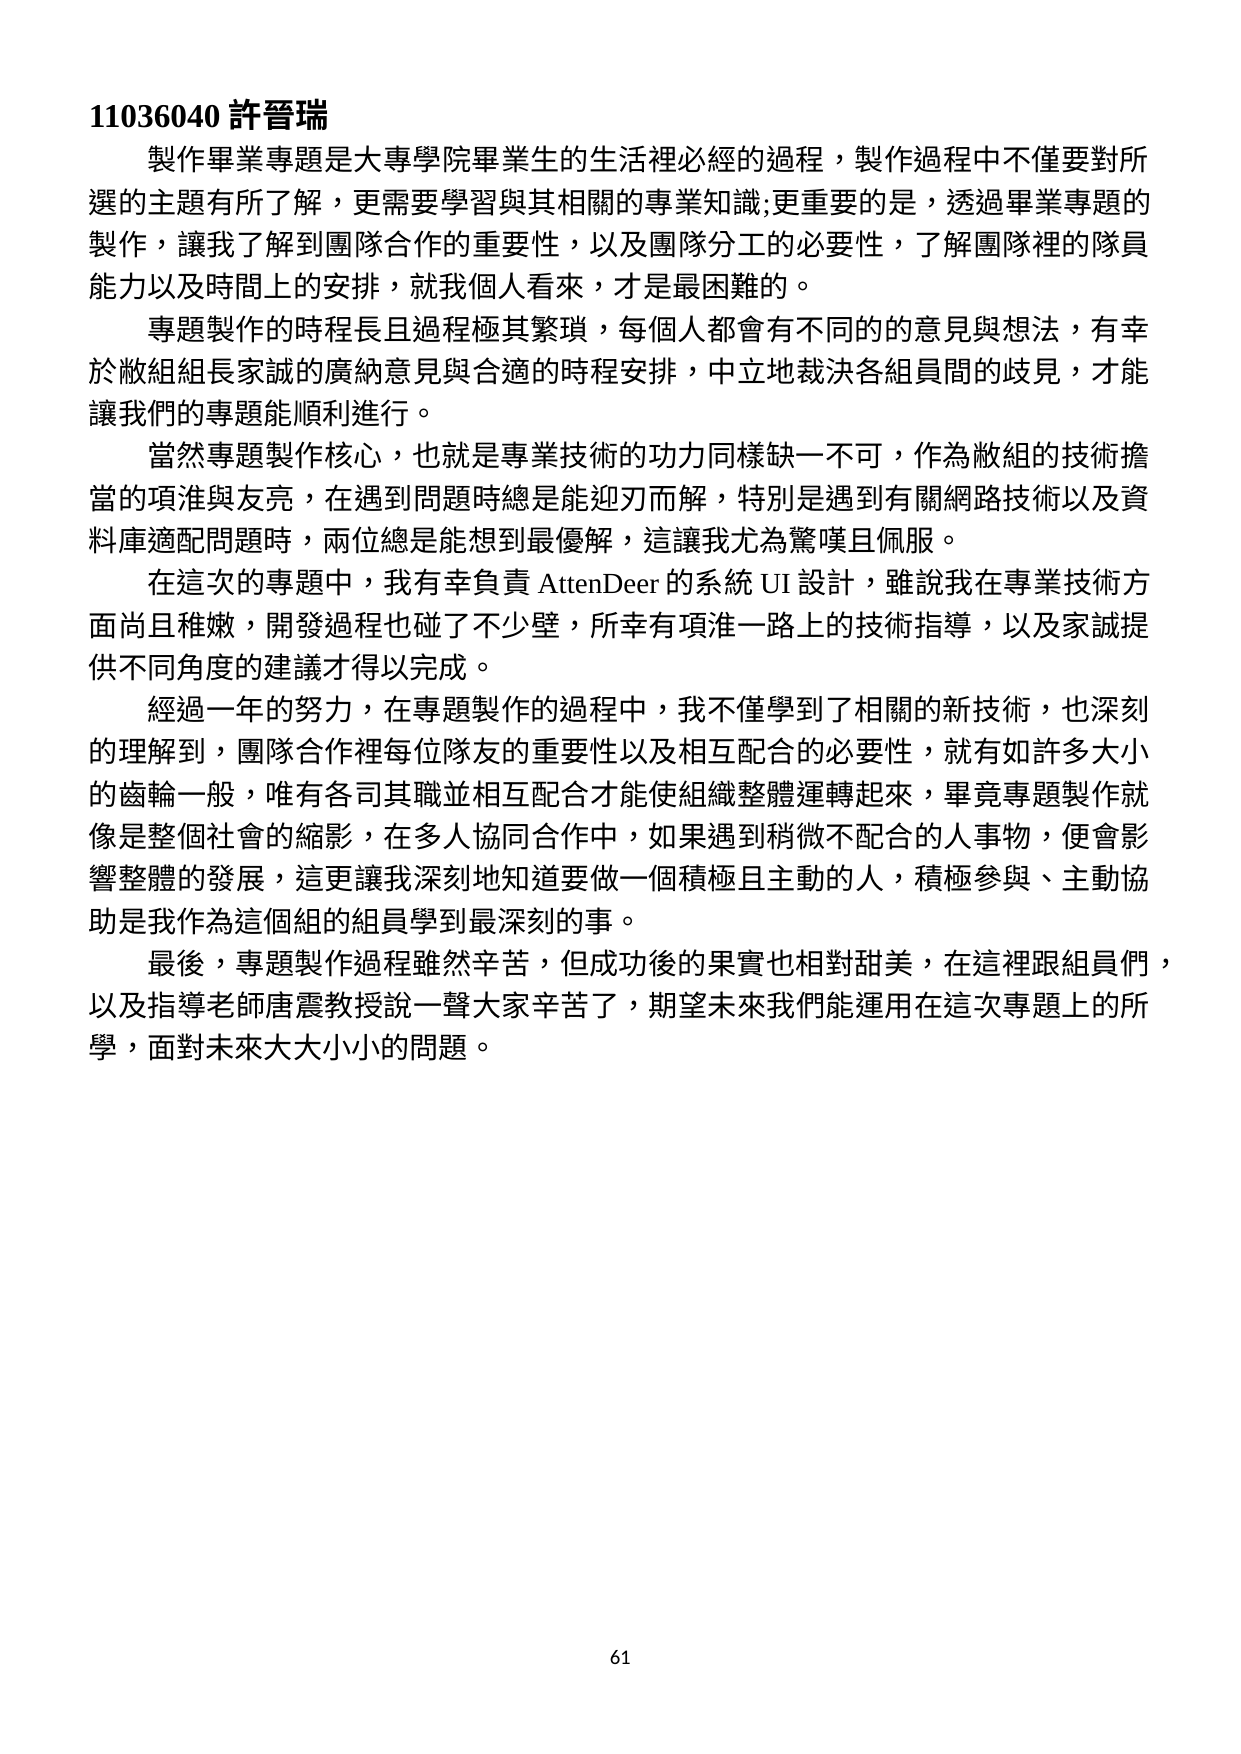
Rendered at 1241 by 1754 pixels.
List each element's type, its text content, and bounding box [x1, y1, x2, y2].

text 11036040 許晉瑞 [89, 89, 1152, 137]
text 專題製作的時程長且過程極其繁瑣，每個人都會有不同的的意見與想法，有幸於敝組組長家誠的廣納意見與合適的時程安排，中立地裁決各組員間的歧見，才能讓我們的專題能順利進行。 [89, 306, 1152, 433]
text 最後，專題製作過程雖然辛苦，但成功後的果實也相對甜美，在這裡跟組員們，以及指導老師唐震教授說一聲大家辛苦了，期望未來我們能運用在這次專題上的所學，面對未來大大小小的問題。 [89, 940, 1152, 1067]
text 製作畢業專題是大專學院畢業生的生活裡必經的過程，製作過程中不僅要對所選的主題有所了解，更需要學習與其相關的專業知識;更重要的是，透過畢業專題的製作，讓我了解到團隊合作的重要性，以及團隊分工的必要性，了解團隊裡的隊員能力以及時間上的安排，就我個人看來，才是最困難的。 [89, 137, 1152, 306]
text 在這次的專題中，我有幸負責AttenDeer的系統UI設計，雖說我在專業技術方面尚且稚嫩，開發過程也碰了不少壁，所幸有項淮一路上的技術指導，以及家誠提供不同角度的建議才得以完成。 [89, 560, 1152, 687]
text 經過一年的努力，在專題製作的過程中，我不僅學到了相關的新技術，也深刻的理解到，團隊合作裡每位隊友的重要性以及相互配合的必要性，就有如許多大小的齒輪一般，唯有各司其職並相互配合才能使組織整體運轉起來，畢竟專題製作就像是整個社會的縮影，在多人協同合作中，如果遇到稍微不配合的人事物，便會影響整體的發展，這更讓我深刻地知道要做一個積極且主動的人，積極參與、主動協助是我作為這個組的組員學到最深刻的事。 [89, 687, 1152, 940]
text 當然專題製作核心，也就是專業技術的功力同樣缺一不可，作為敝組的技術擔當的項淮與友亮，在遇到問題時總是能迎刃而解，特別是遇到有關網路技術以及資料庫適配問題時，兩位總是能想到最優解，這讓我尤為驚嘆且佩服。 [89, 433, 1152, 560]
